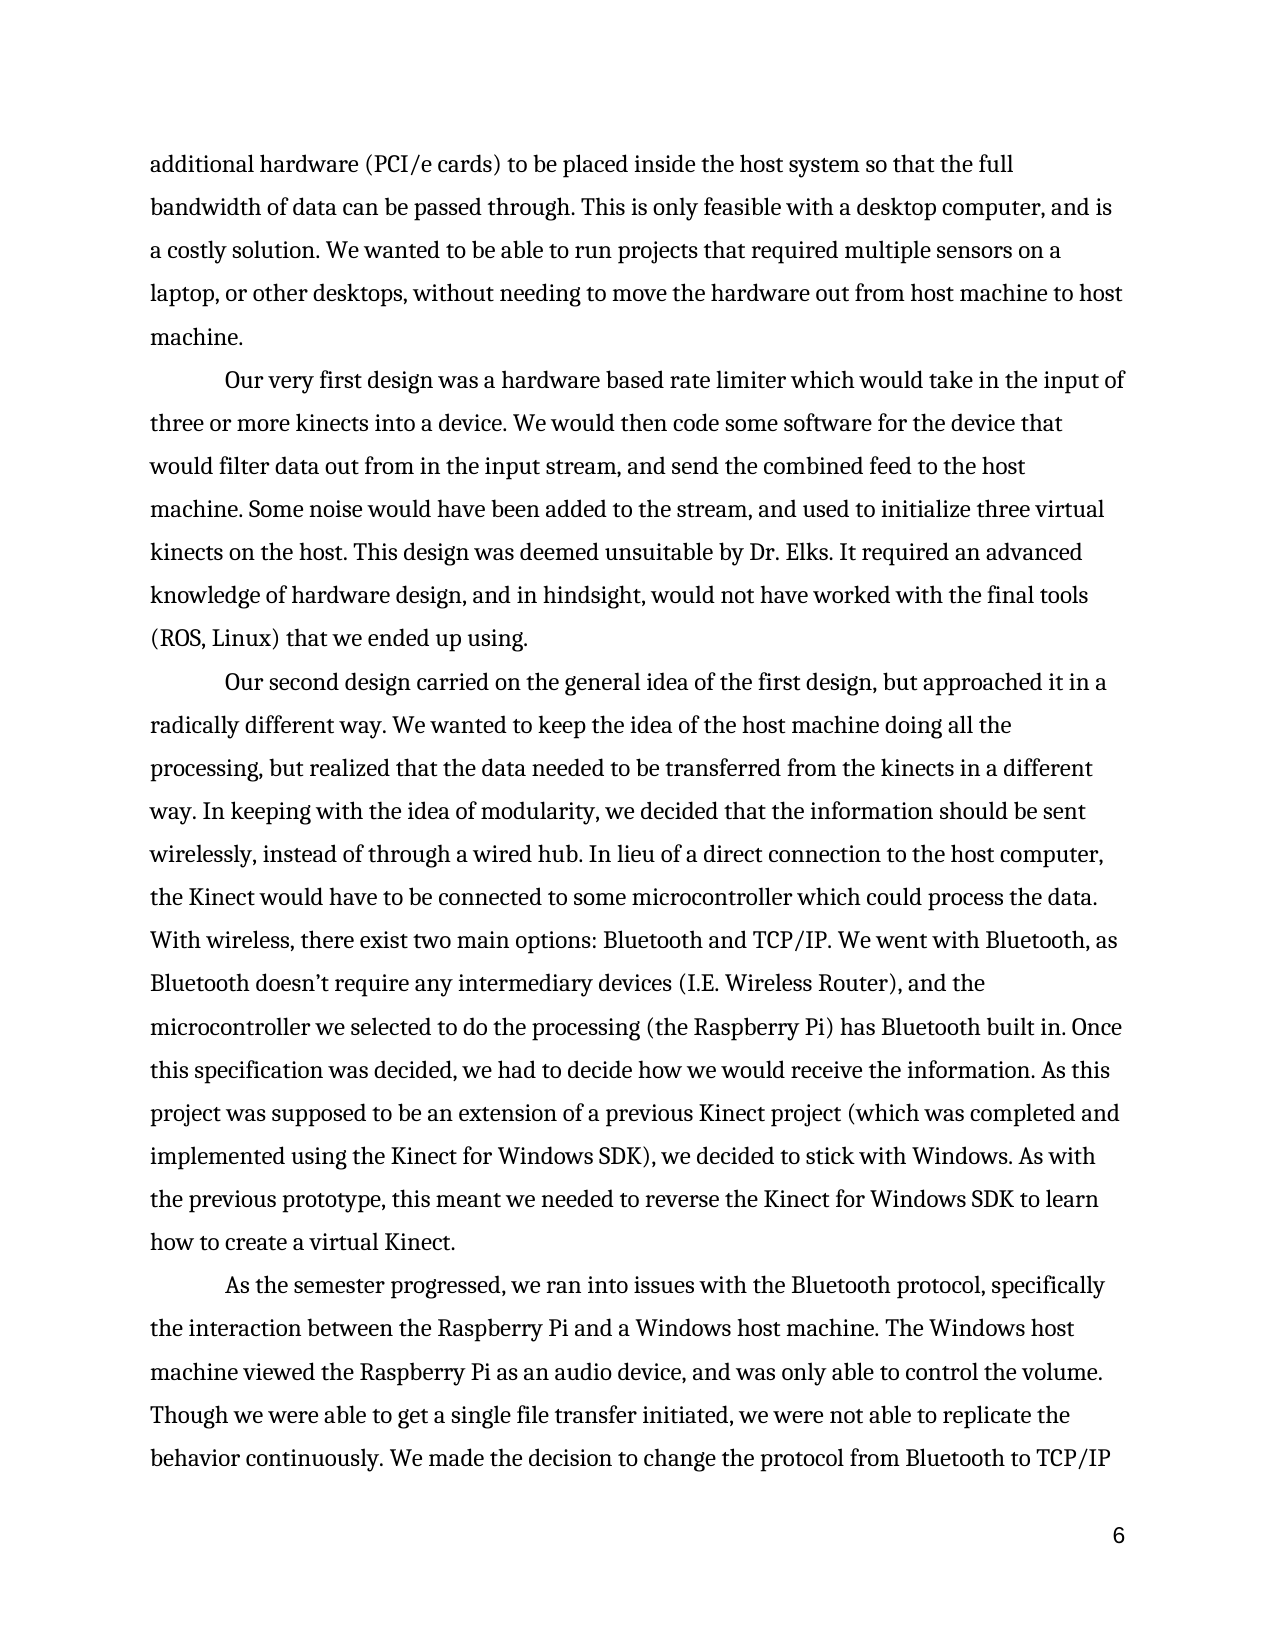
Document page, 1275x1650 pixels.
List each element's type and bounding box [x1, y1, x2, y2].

text [150, 150, 1125, 1472]
